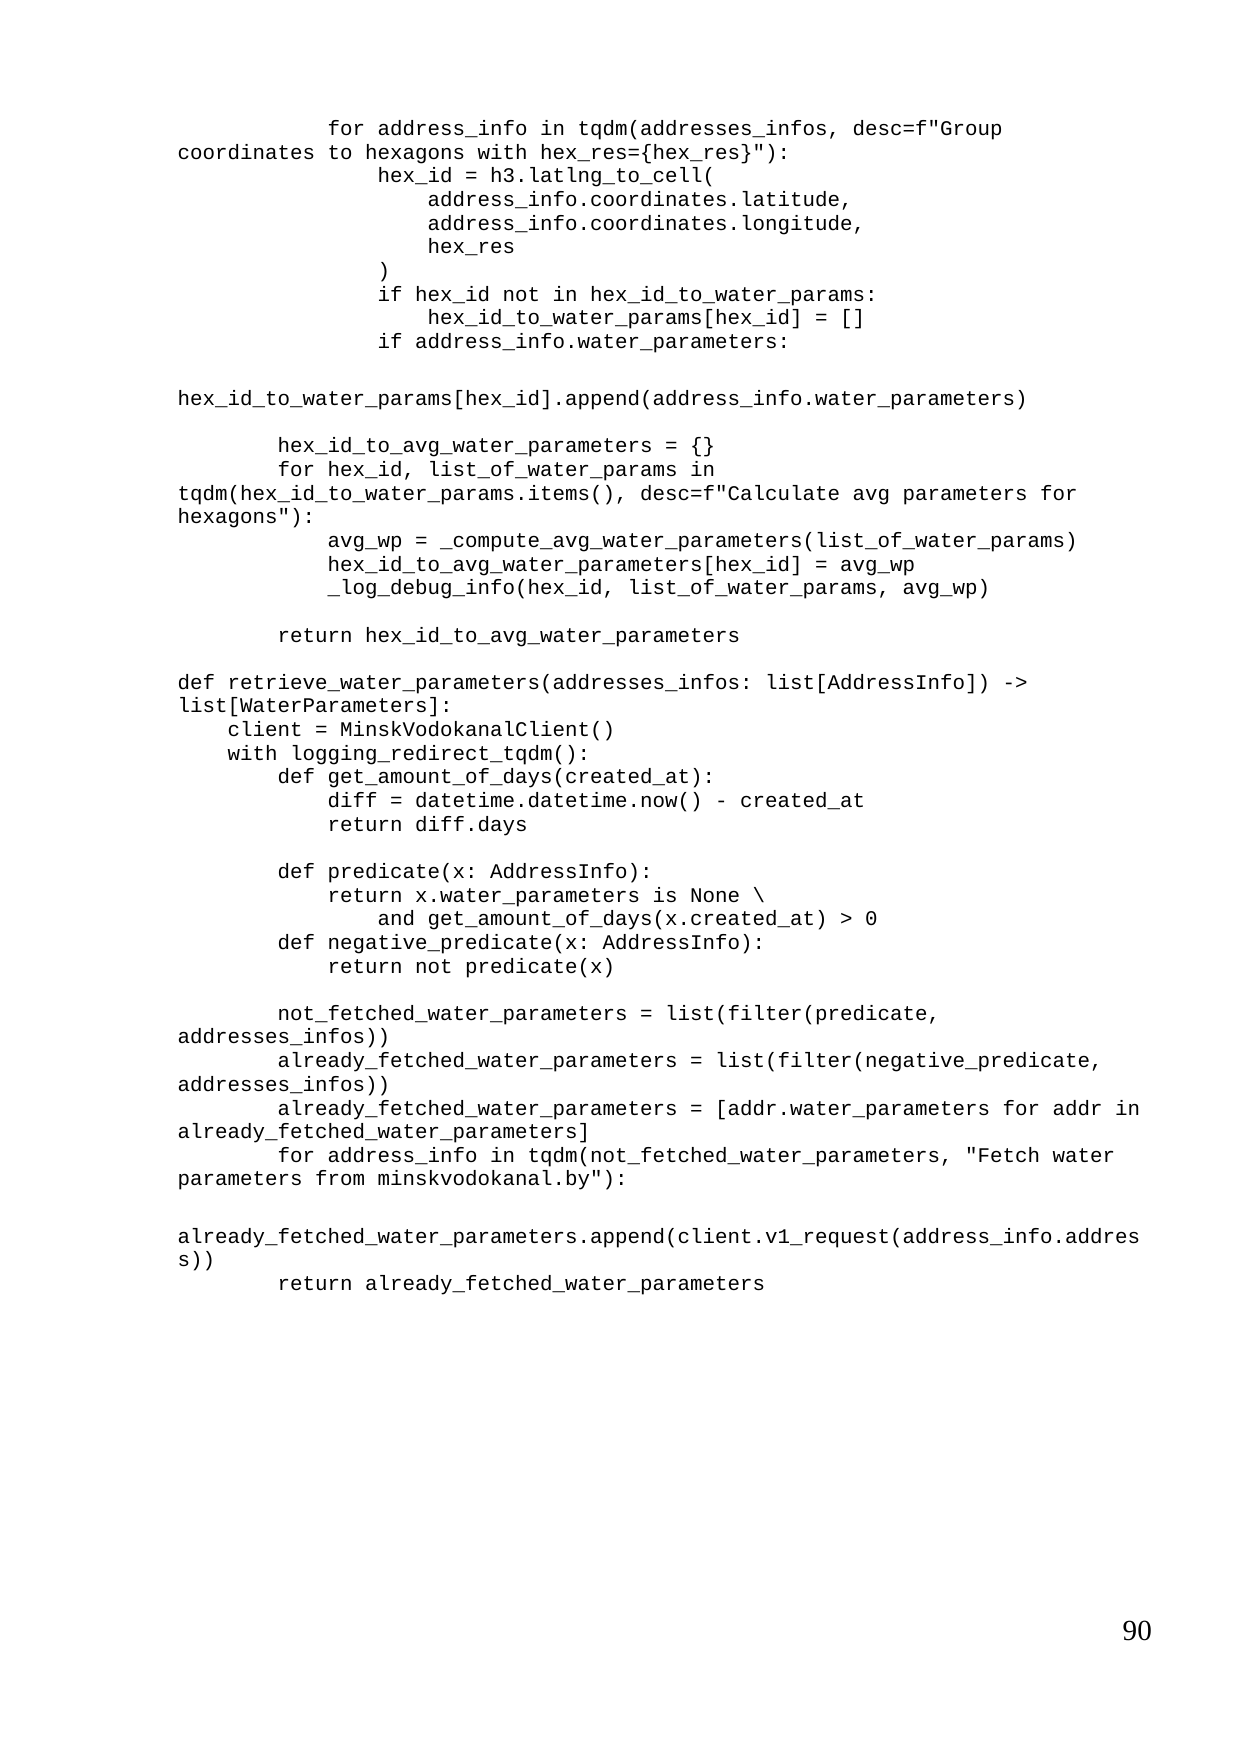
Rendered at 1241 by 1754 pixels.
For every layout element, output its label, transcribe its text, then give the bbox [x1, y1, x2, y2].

text hex_id = h3.latlng_to_cell( [177, 165, 1152, 189]
text client = MinskVodokanalClient() [177, 719, 1152, 743]
text already_fetched_water_parameters = list(filter(negative_predicate, addresses_infos)) [177, 1050, 1152, 1097]
text address_info.coordinates.longitude, [177, 213, 1152, 236]
text already_fetched_water_parameters.append(client.v1_request(address_info.address)) [177, 1192, 1152, 1273]
text hex_res [177, 236, 1152, 260]
text return not predicate(x) [177, 956, 1152, 979]
text for hex_id, list_of_water_params in tqdm(hex_id_to_water_params.items(), desc=f"Calculate avg parameters for hexagons"): [177, 459, 1152, 530]
text if hex_id not in hex_id_to_water_params: [177, 284, 1152, 307]
text hex_id_to_water_params[hex_id] = [] [177, 307, 1152, 331]
text return hex_id_to_avg_water_parameters [177, 624, 1152, 648]
text avg_wp = _compute_avg_water_parameters(list_of_water_params) [177, 530, 1152, 554]
text diff = datetime.datetime.now() - created_at [177, 790, 1152, 814]
text for address_info in tqdm(addresses_infos, desc=f"Group coordinates to hexagons with hex_res={hex_res}"): [177, 118, 1152, 165]
text def get_amount_of_days(created_at): [177, 766, 1152, 790]
text return x.water_parameters is None \ [177, 885, 1152, 908]
text not_fetched_water_parameters = list(filter(predicate, addresses_infos)) [177, 1003, 1152, 1050]
text return already_fetched_water_parameters [177, 1273, 1152, 1297]
text def predicate(x: AddressInfo): [177, 861, 1152, 885]
text hex_id_to_avg_water_parameters[hex_id] = avg_wp [177, 554, 1152, 577]
text for address_info in tqdm(not_fetched_water_parameters, "Fetch water parameters from minskvodokanal.by"): [177, 1145, 1152, 1192]
text def retrieve_water_parameters(addresses_infos: list[AddressInfo]) -> list[WaterParameters]: [177, 672, 1152, 719]
text if address_info.water_parameters: [177, 331, 1152, 354]
text return diff.days [177, 814, 1152, 837]
text ) [177, 260, 1152, 284]
text address_info.coordinates.latitude, [177, 189, 1152, 213]
text already_fetched_water_parameters = [addr.water_parameters for addr in already_fetched_water_parameters] [177, 1097, 1152, 1145]
text _log_debug_info(hex_id, list_of_water_params, avg_wp) [177, 577, 1152, 601]
text with logging_redirect_tqdm(): [177, 743, 1152, 766]
text and get_amount_of_days(x.created_at) > 0 [177, 908, 1152, 932]
text hex_id_to_water_params[hex_id].append(address_info.water_parameters) [177, 354, 1152, 412]
text def negative_predicate(x: AddressInfo): [177, 932, 1152, 956]
text hex_id_to_avg_water_parameters = {} [177, 435, 1152, 459]
